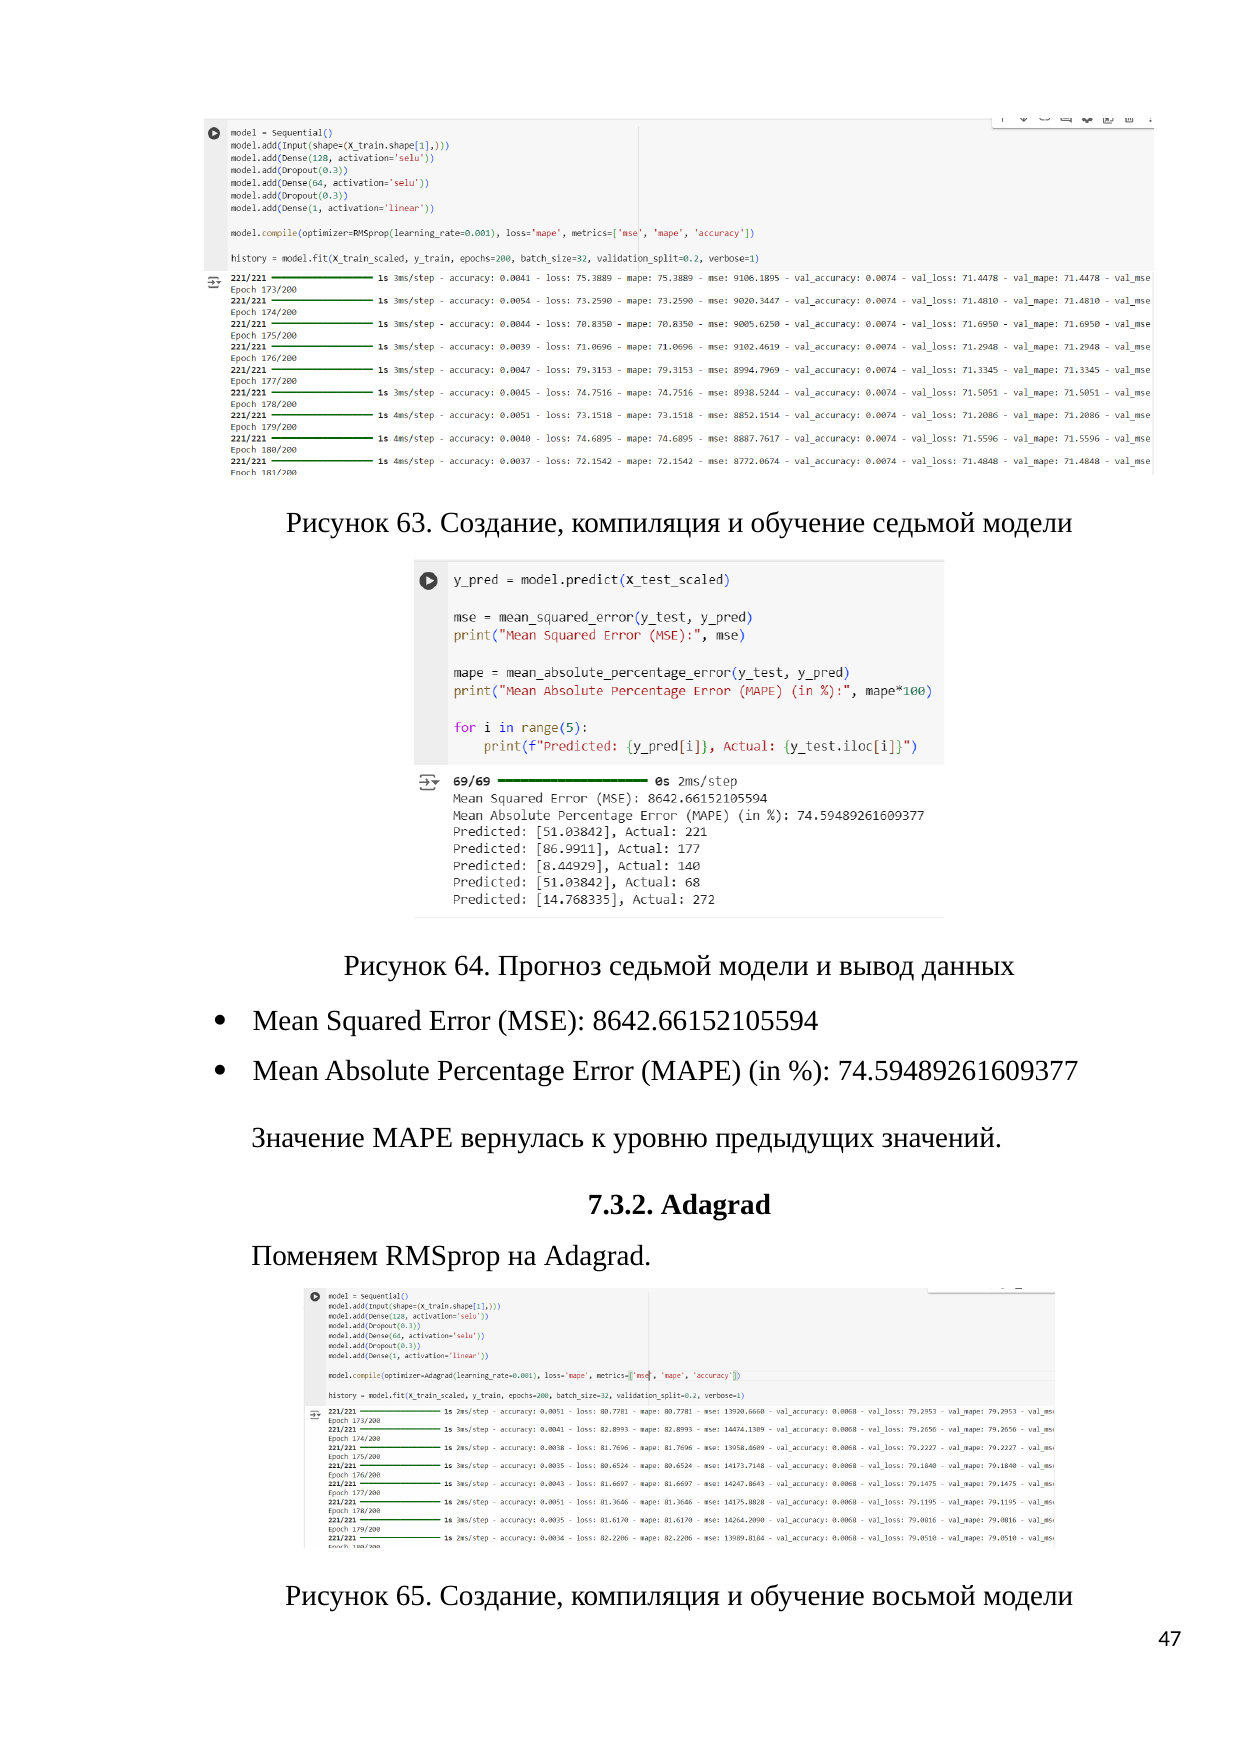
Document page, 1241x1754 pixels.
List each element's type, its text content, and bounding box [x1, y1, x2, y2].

picture [204, 118, 1155, 475]
list Mean Absolute Percentage Error (MAPE) (in %): 74.59489261609377 [215, 1053, 1181, 1087]
text Поменяем RMSprop на Adagrad. [177, 1238, 1181, 1271]
picture [303, 1288, 1055, 1548]
text Значение MAPE вернулась к уровню предыдущих значений. [177, 1120, 1181, 1154]
text Рисунок 64. Прогноз седьмой модели и вывод данных [177, 948, 1181, 982]
text Рисунок 65. Создание, компиляция и обучение восьмой модели [177, 1578, 1181, 1612]
list Mean Squared Error (MSE): 8642.66152105594 [215, 1003, 1181, 1037]
picture [413, 559, 945, 918]
subtitle 7.3.2. Adagrad [177, 1187, 1181, 1221]
text Рисунок 63. Создание, компиляция и обучение седьмой модели [177, 505, 1181, 539]
